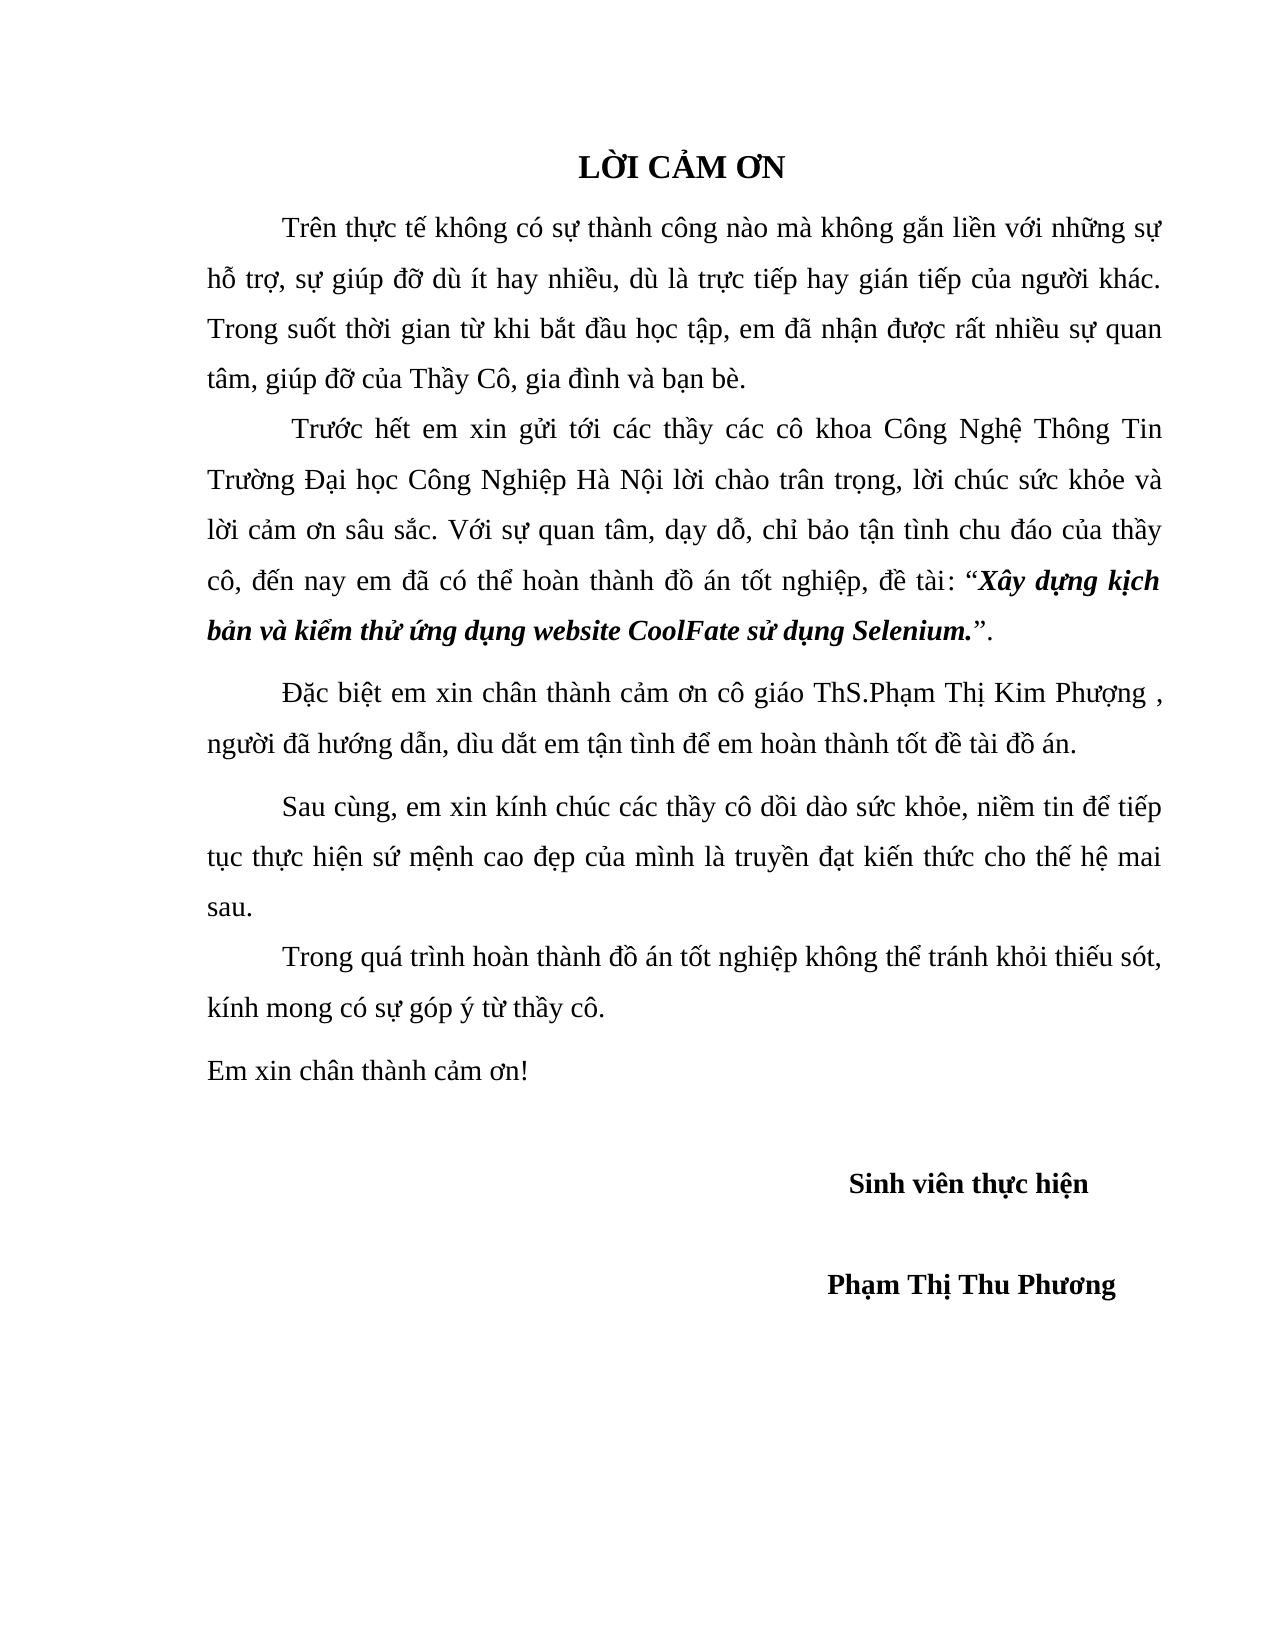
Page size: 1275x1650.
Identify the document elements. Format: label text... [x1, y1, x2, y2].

text Trong quá trình hoàn thành đồ án tốt nghiệp không thể tránh khỏi thiếu sót, kính mong có sự góp ý từ thầy cô. [207, 939, 1163, 1023]
text Trên thực tế không có sự thành công nào mà không gắn liền với những sự hỗ trợ, sự giúp đỡ dù ít hay nhiều, dù là trực tiếp hay gián tiếp của người khác. Trong suốt thời gian từ khi bắt đầu học tập, em đã nhận được rất nhiều sự quan tâm, giúp đỡ của Thầy Cô, gia đình và bạn bè. [207, 210, 1163, 395]
text Phạm Thị Thu Phương [236, 1267, 1157, 1301]
text Đặc biệt em xin chân thành cảm ơn cô giáo ThS.Phạm Thị Kim Phượng , người đã hướng dẫn, dìu dắt em tận tình để em hoàn thành tốt đề tài đồ án. [207, 676, 1163, 759]
text Sau cùng, em xin kính chúc các thầy cô dồi dào sức khỏe, niềm tin để tiếp tục thực hiện sứ mệnh cao đẹp của mình là truyền đạt kiến thức cho thế hệ mai sau. [207, 789, 1163, 923]
text LỜI CẢM ƠN [207, 148, 1157, 186]
text Trước hết em xin gửi tới các thầy các cô khoa Công Nghệ Thông Tin Trường Đại học Công Nghiệp Hà Nội lời chào trân trọng, lời chúc sức khỏe và lời cảm ơn sâu sắc. Với sự quan tâm, dạy dỗ, chỉ bảo tận tình chu đáo của thầy cô, đến nay em đã có thể hoàn thành đồ án tốt nghiệp, đề tài: “Xây dựng kịch bản và kiểm thử ứng dụng website CoolFate sử dụng Selenium.”. [207, 412, 1163, 646]
text Sinh viên thực hiện [207, 1166, 1157, 1200]
text Em xin chân thành cảm ơn! [207, 1053, 1163, 1087]
